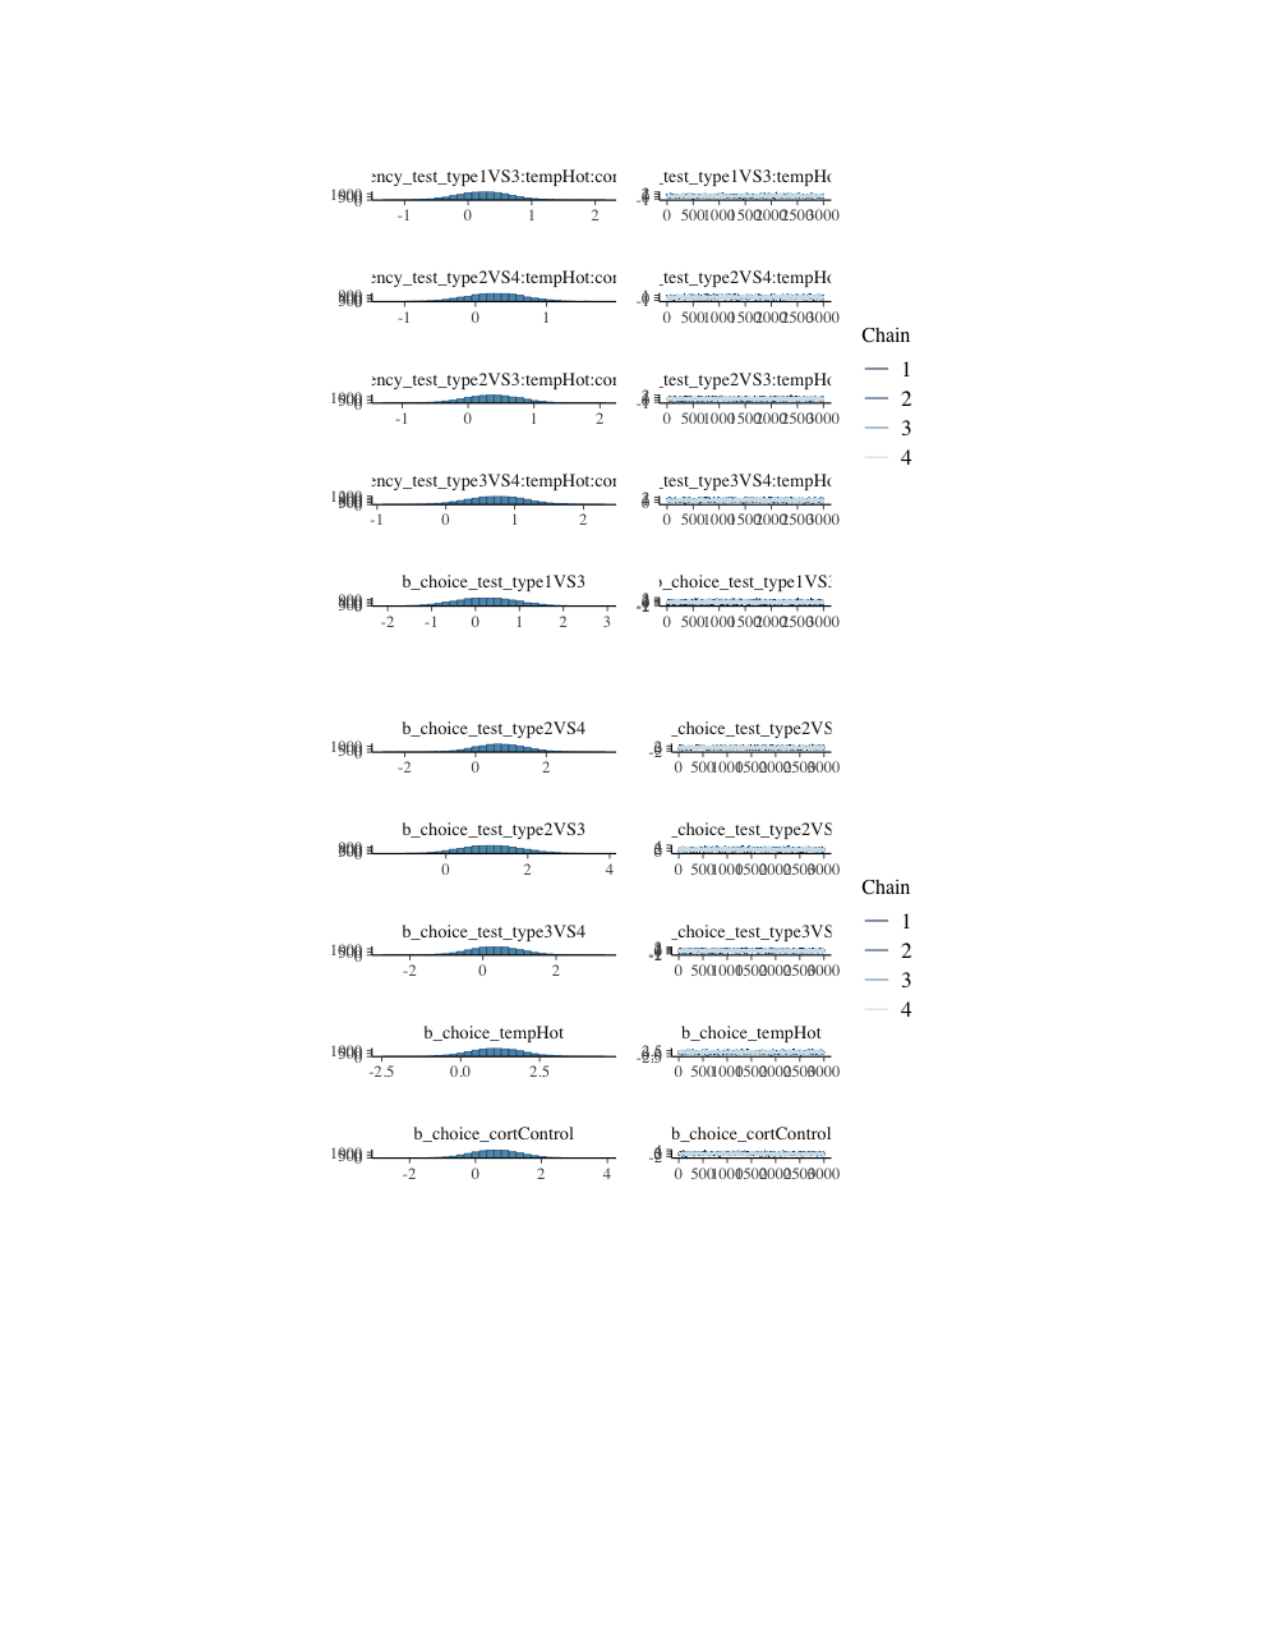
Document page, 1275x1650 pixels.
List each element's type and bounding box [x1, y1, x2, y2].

table_cell [139, 150, 1114, 702]
table_cell [139, 702, 1114, 1254]
picture [320, 702, 933, 1192]
picture [320, 150, 933, 640]
